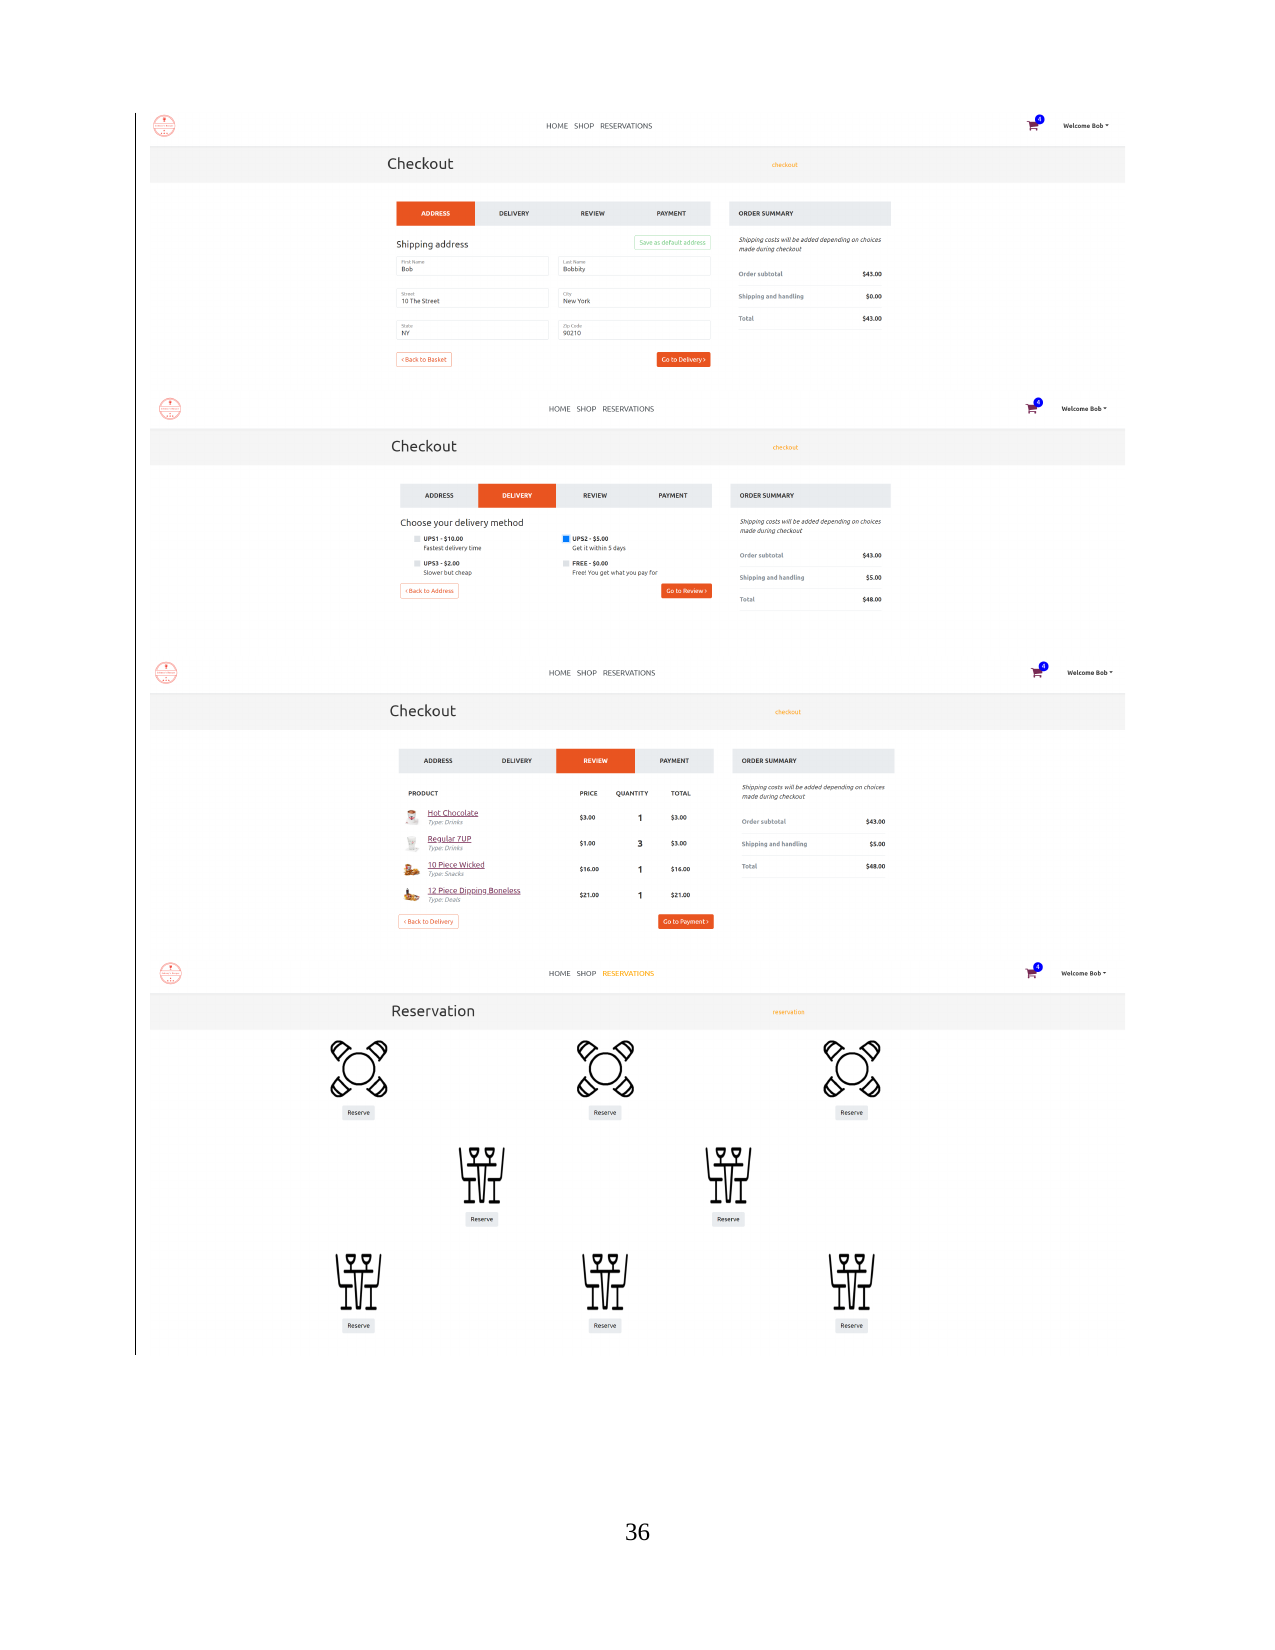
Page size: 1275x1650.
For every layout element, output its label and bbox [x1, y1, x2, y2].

picture [150, 112, 1125, 1356]
